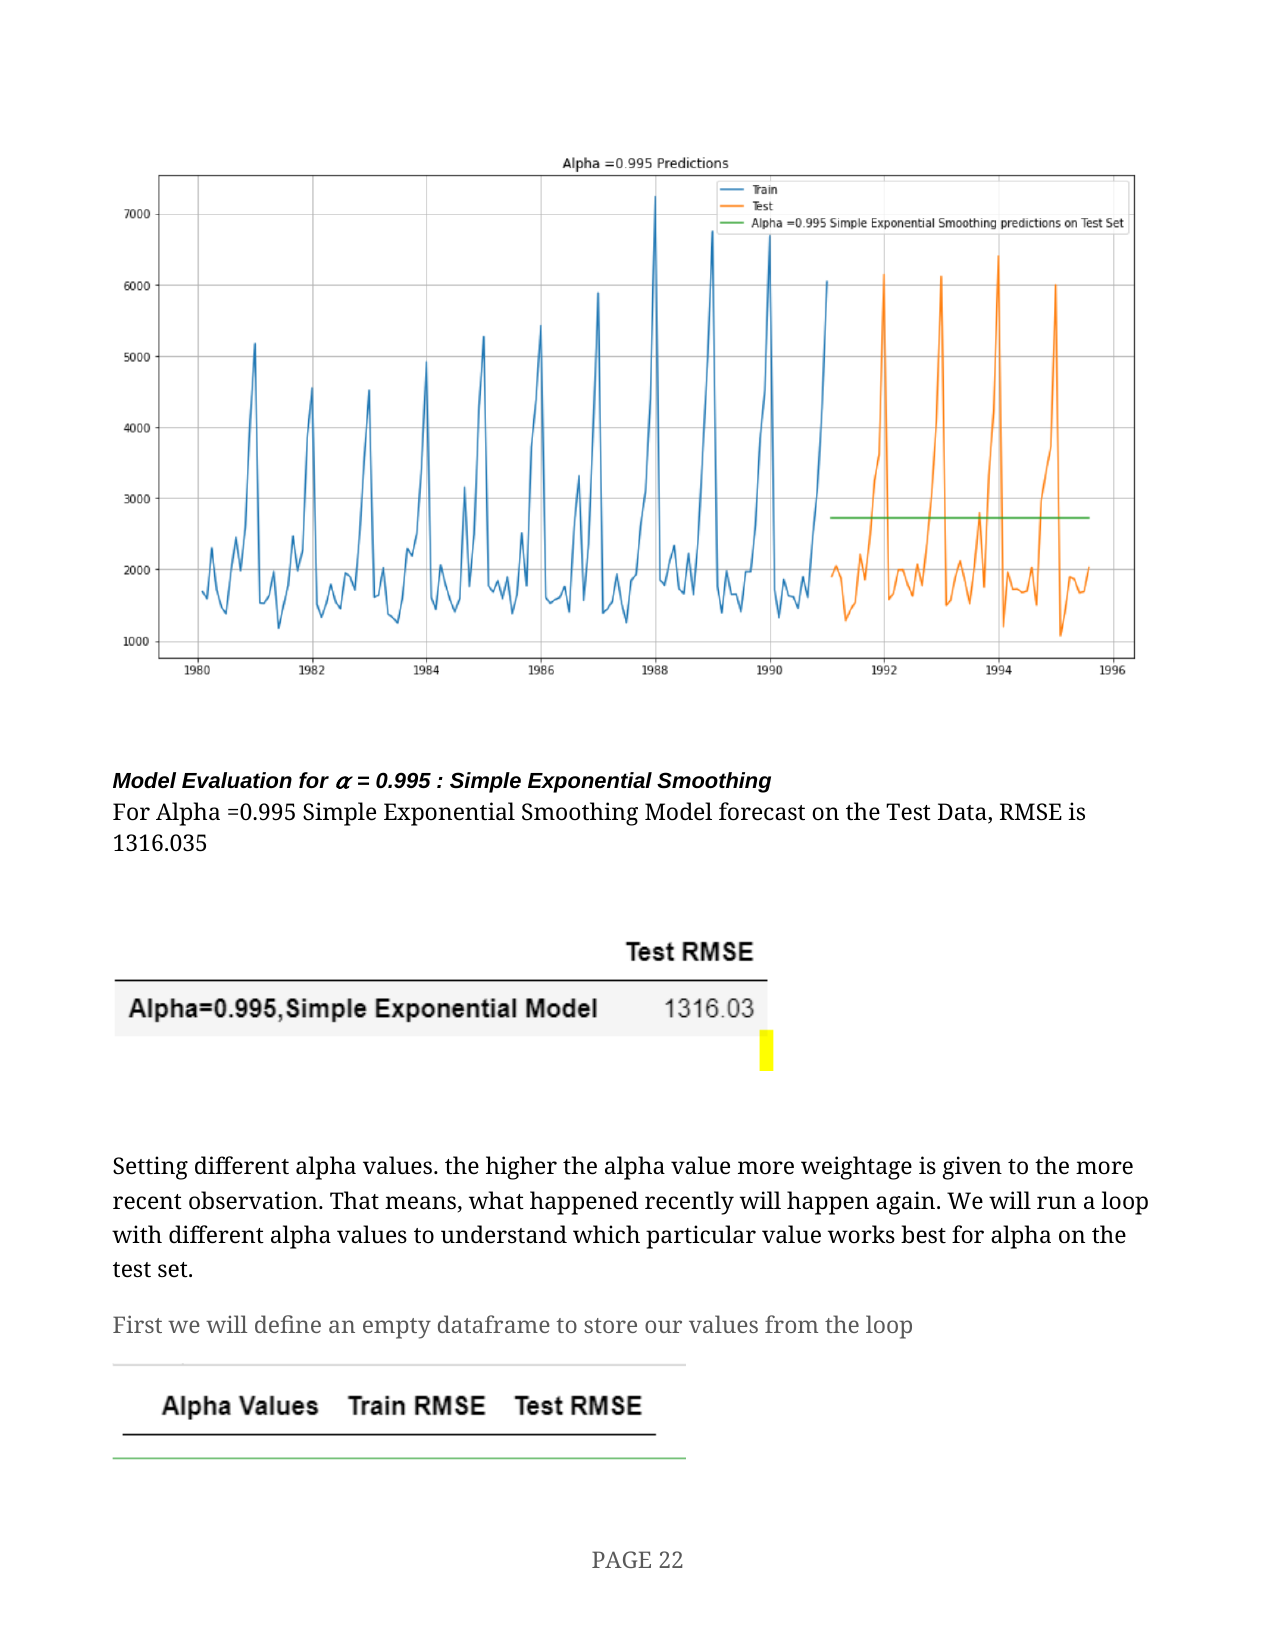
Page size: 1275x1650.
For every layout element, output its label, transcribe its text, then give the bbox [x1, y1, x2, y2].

subtitle Model Evaluation for 𝛼 = 0.995 : Simple Exponential Smoothing [112, 767, 1162, 793]
text For Alpha =0.995 Simple Exponential Smoothing Model forecast on the Test Data, RMSE is 1316.035 [112, 796, 1162, 858]
text Setting different alpha values. the higher the alpha value more weightage is given to the more recent observation. That means, what happened recently will happen again. We will run a loop with different alpha values to understand which particular value works best for alpha on the test set. [112, 1150, 1162, 1284]
picture [112, 150, 1148, 684]
picture [112, 925, 774, 1071]
text First we will define an empty dataframe to store our values from the loop [112, 1308, 1162, 1340]
picture [112, 1363, 686, 1461]
